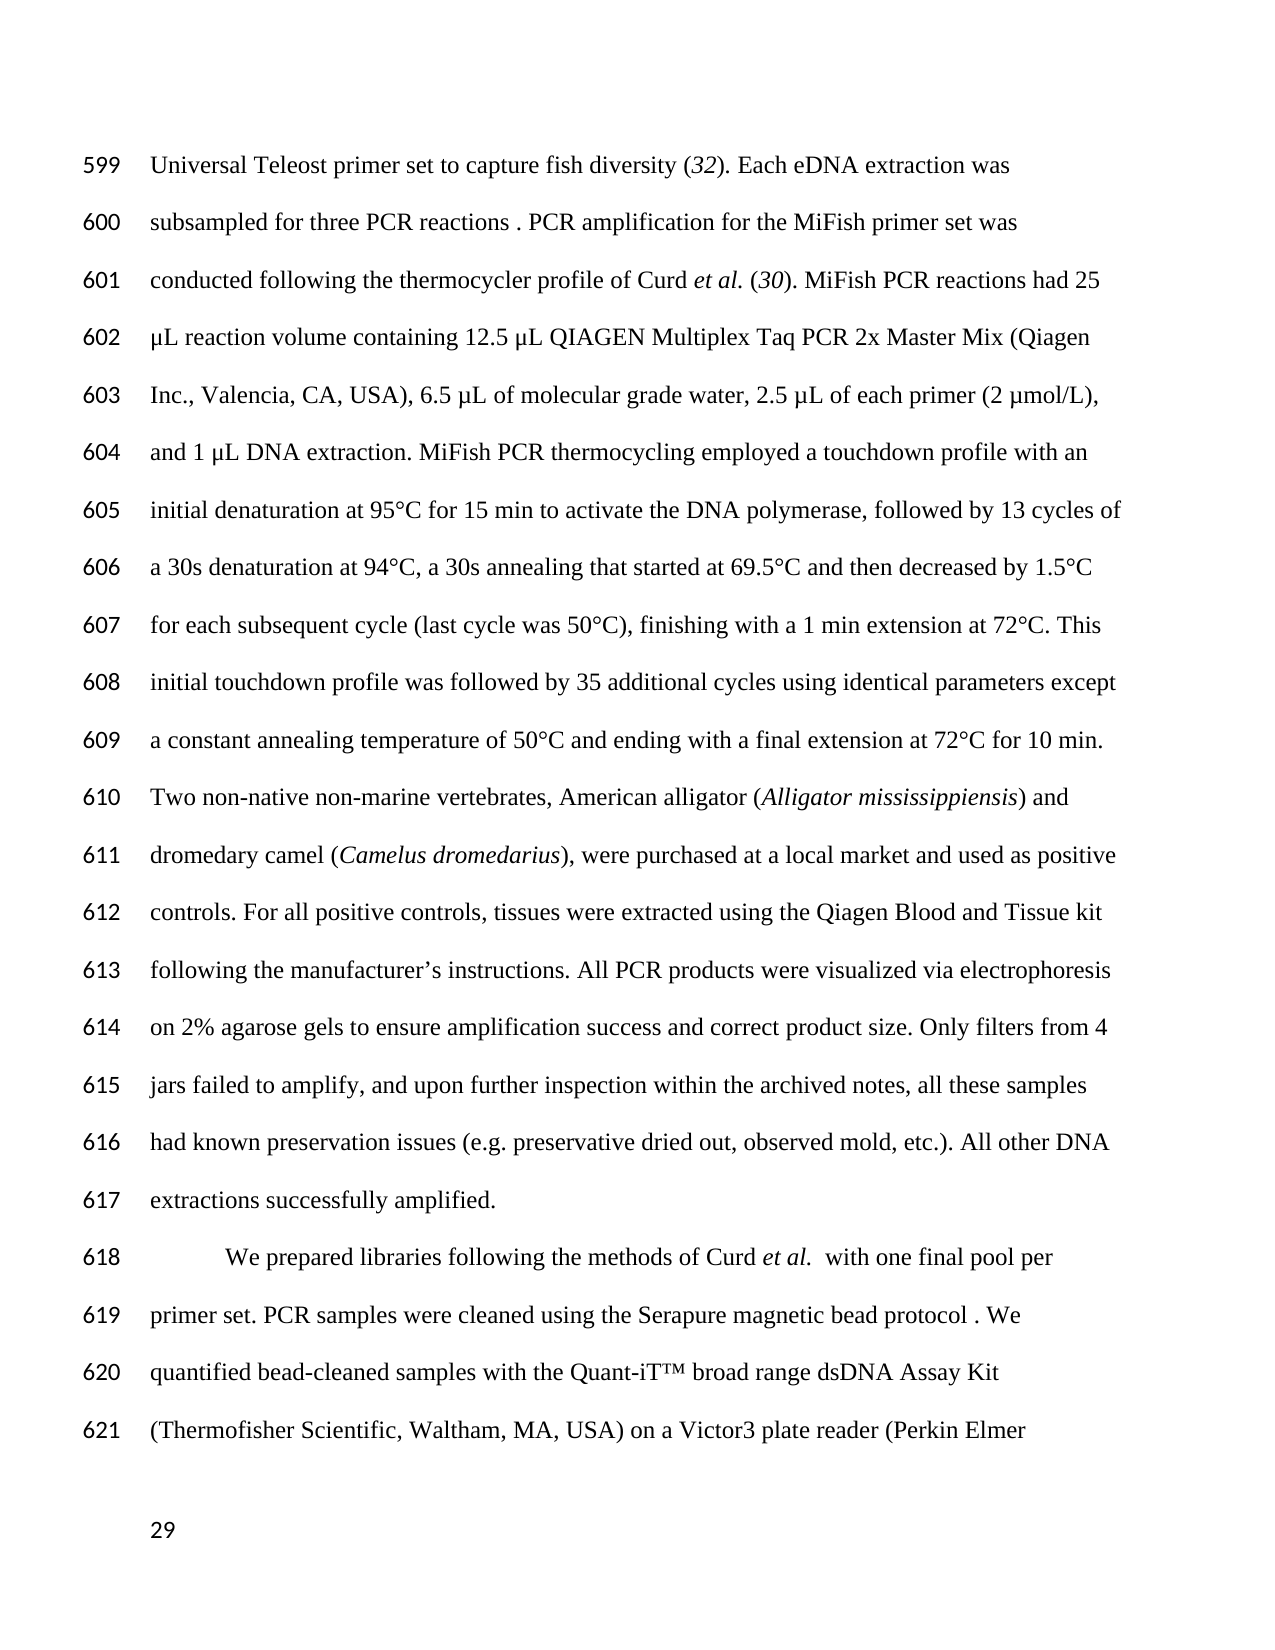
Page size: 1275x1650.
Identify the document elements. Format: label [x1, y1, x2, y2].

text [150, 150, 1125, 1214]
text [150, 1242, 1125, 1444]
